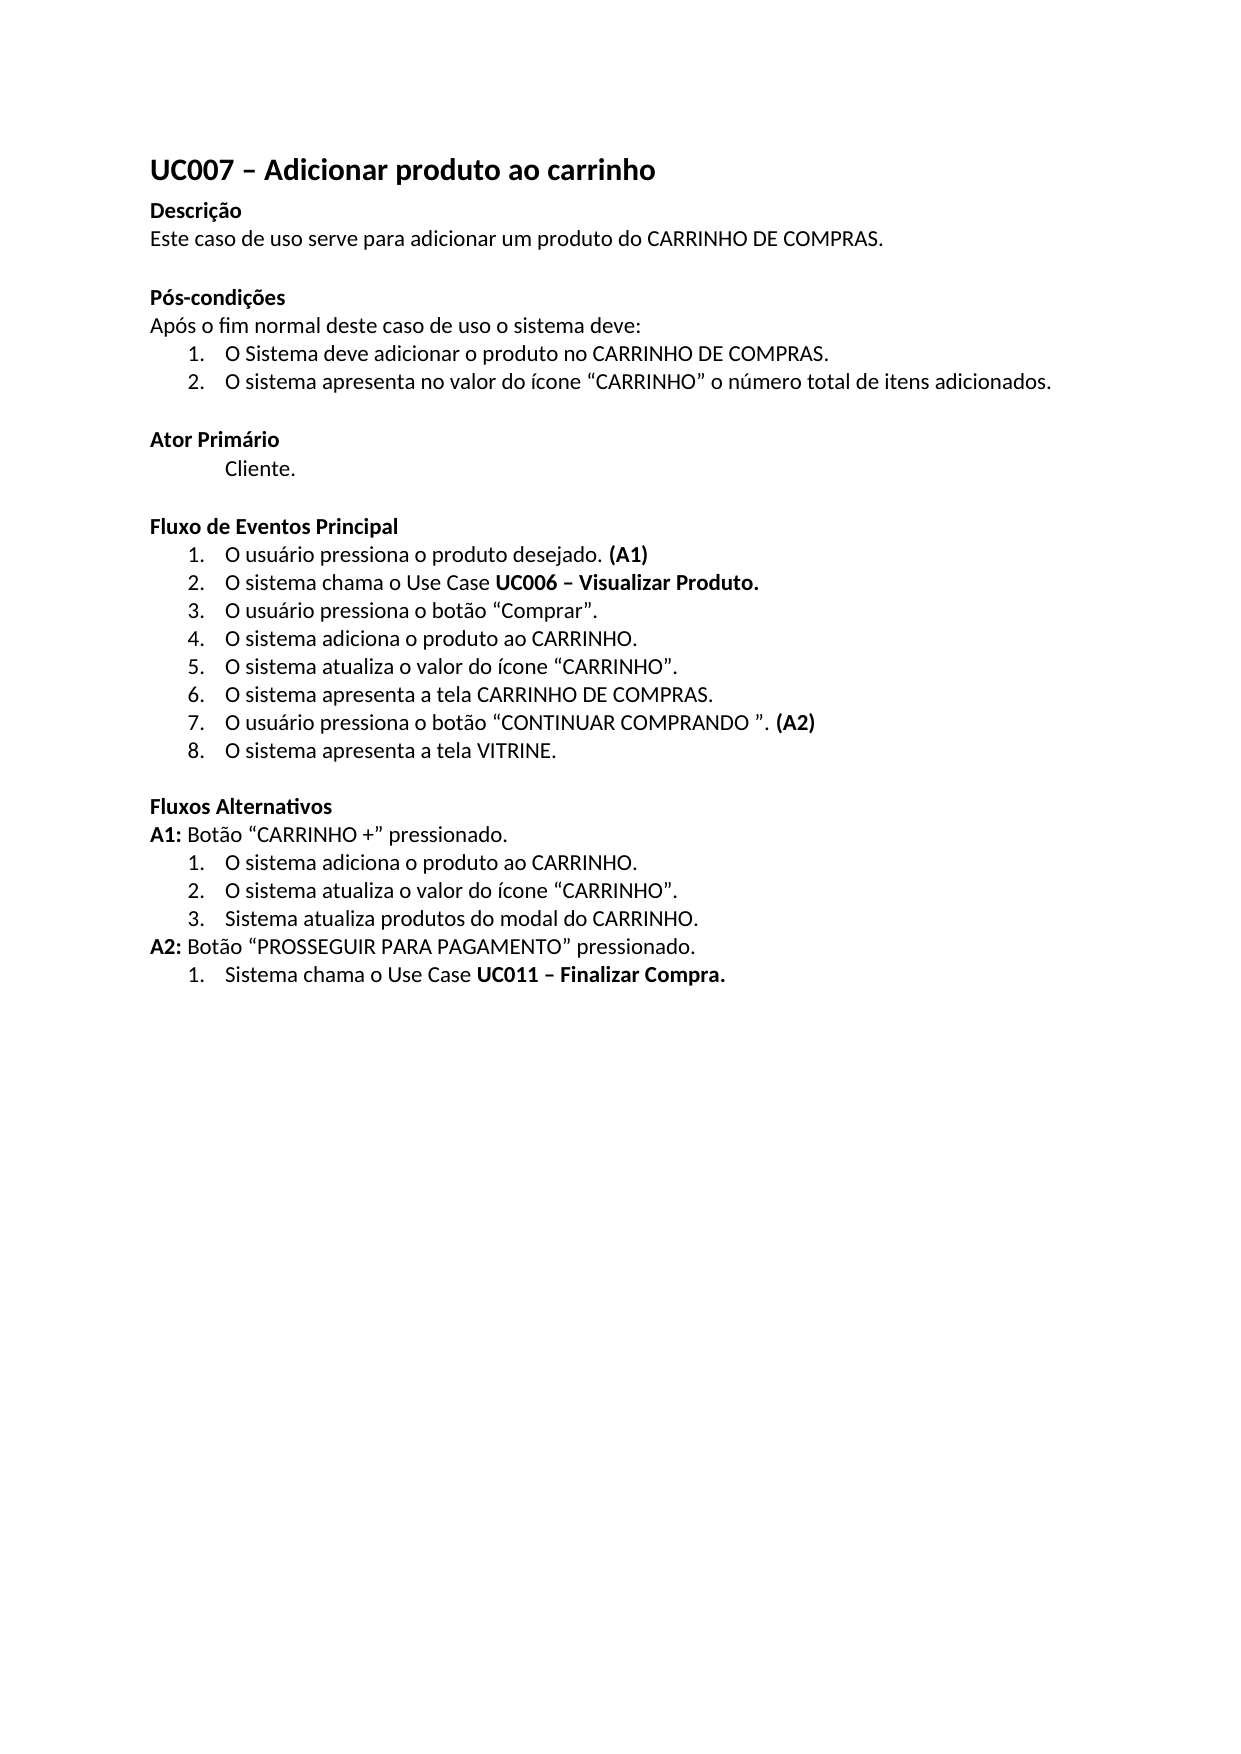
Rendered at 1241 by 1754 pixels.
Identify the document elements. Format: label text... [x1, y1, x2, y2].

list O sistema apresenta no valor do ícone “CARRINHO” o número total de itens adicionados. [187, 367, 1090, 395]
text Fluxo de Eventos Principal [150, 512, 1090, 540]
list O sistema chama o Use Case UC006 – Visualizar Produto. [187, 568, 1090, 596]
list O Sistema deve adicionar o produto no CARRINHO DE COMPRAS. [187, 339, 1090, 367]
text UC007 – Adicionar produto ao carrinho [150, 150, 1090, 188]
text Cliente. [150, 454, 1090, 482]
list O sistema apresenta a tela VITRINE. [187, 736, 1090, 764]
list O usuário pressiona o produto desejado. (A1) [187, 540, 1090, 568]
text Fluxos Alternativos [150, 792, 1090, 820]
list O sistema adiciona o produto ao CARRINHO. [187, 848, 1090, 876]
text Ator Primário [150, 426, 1090, 454]
list O sistema apresenta a tela CARRINHO DE COMPRAS. [187, 680, 1090, 708]
list Sistema atualiza produtos do modal do CARRINHO. [187, 904, 1090, 932]
text Pós-condições [150, 283, 1090, 311]
list O sistema atualiza o valor do ícone “CARRINHO”. [187, 652, 1090, 680]
text A1: Botão “CARRINHO +” pressionado. [150, 820, 1090, 848]
text Descrição [150, 196, 1090, 224]
list O usuário pressiona o botão “Comprar”. [187, 596, 1090, 624]
text Após o fim normal deste caso de uso o sistema deve: [150, 311, 1090, 339]
text Este caso de uso serve para adicionar um produto do CARRINHO DE COMPRAS. [150, 224, 1090, 252]
text A2: Botão “PROSSEGUIR PARA PAGAMENTO” pressionado. [150, 932, 1090, 961]
list Sistema chama o Use Case UC011 – Finalizar Compra. [187, 961, 1090, 988]
list O sistema atualiza o valor do ícone “CARRINHO”. [187, 876, 1090, 904]
list O sistema adiciona o produto ao CARRINHO. [187, 624, 1090, 652]
list O usuário pressiona o botão “CONTINUAR COMPRANDO ”. (A2) [187, 708, 1090, 736]
